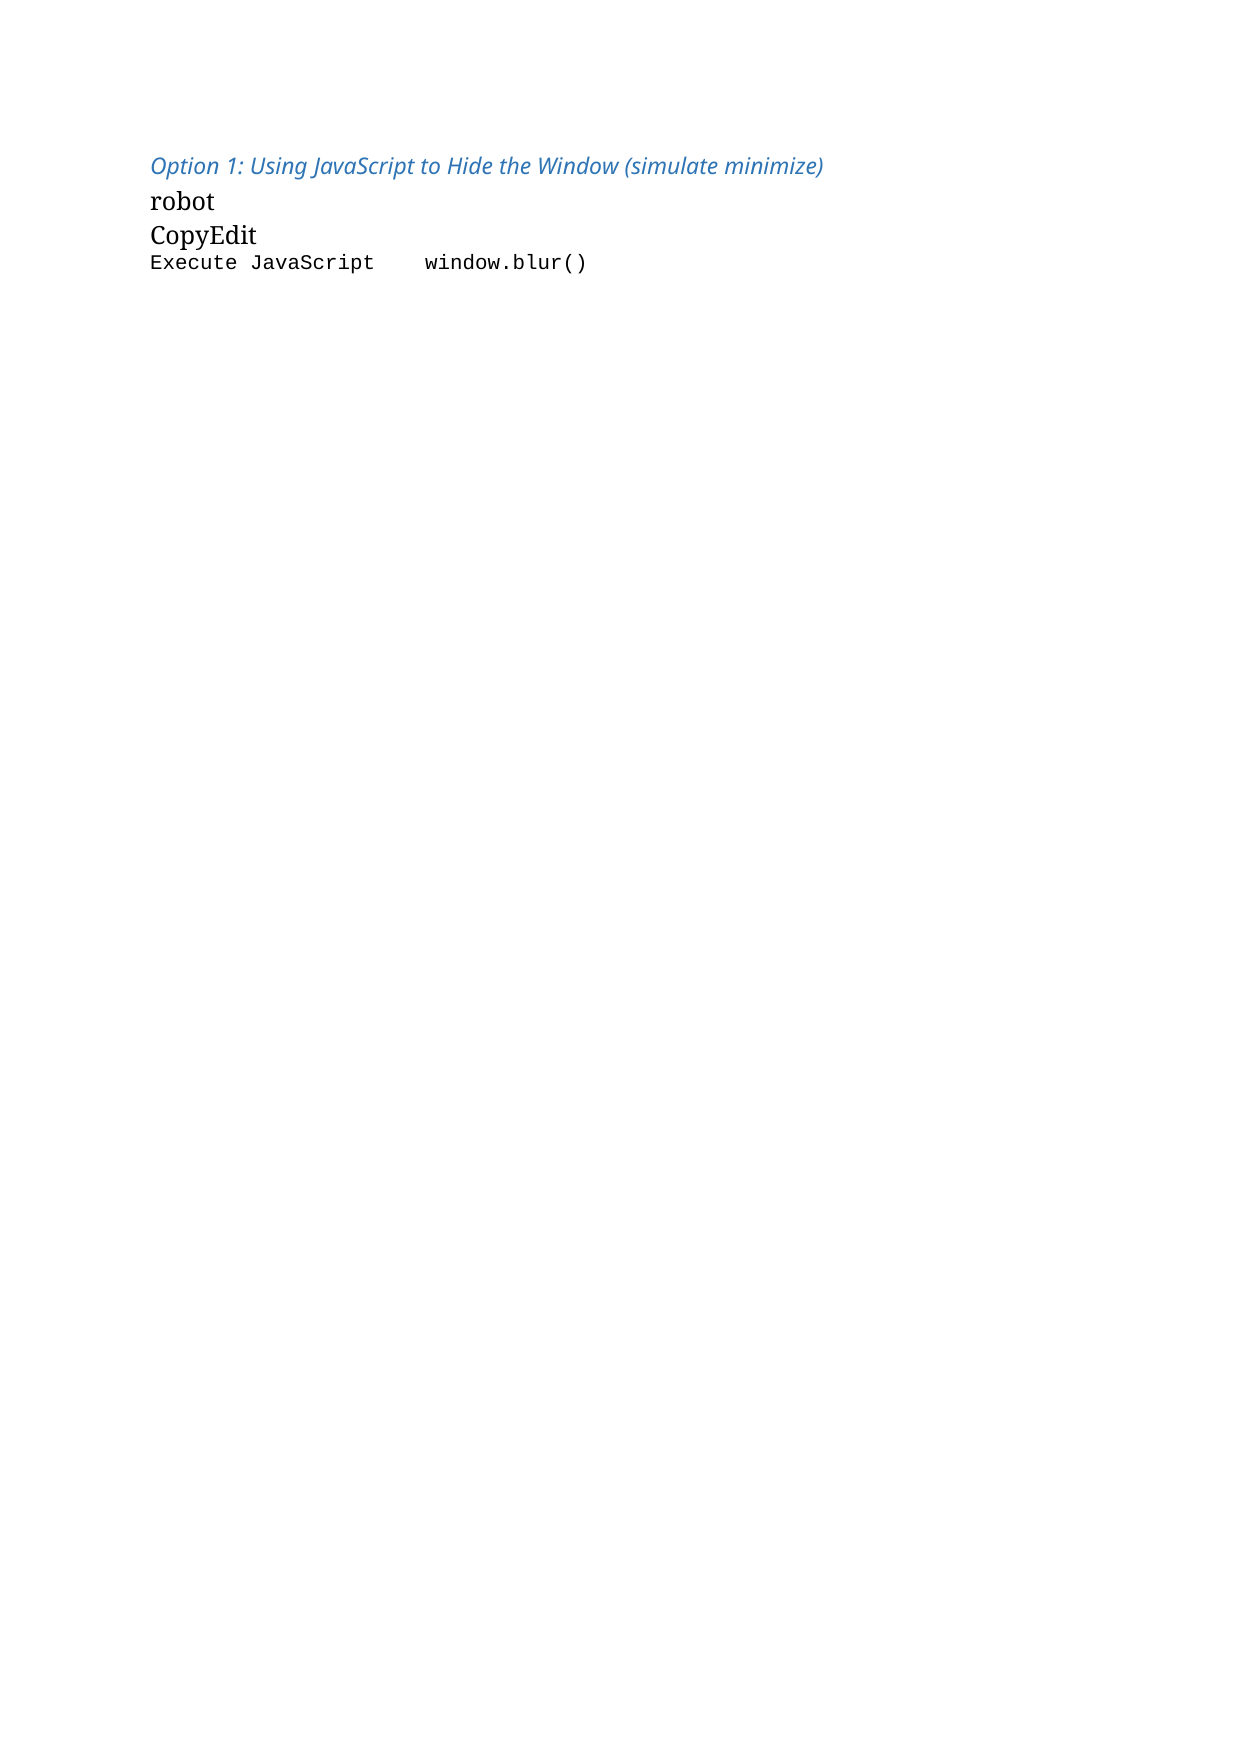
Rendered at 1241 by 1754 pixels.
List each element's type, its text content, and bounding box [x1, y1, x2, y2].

text robot [150, 184, 1090, 218]
subtitle Option 1: Using JavaScript to Hide the Window (simulate minimize) [150, 150, 1090, 181]
text CopyEdit [150, 218, 1090, 252]
text Execute JavaScript window.blur() [150, 252, 1090, 276]
